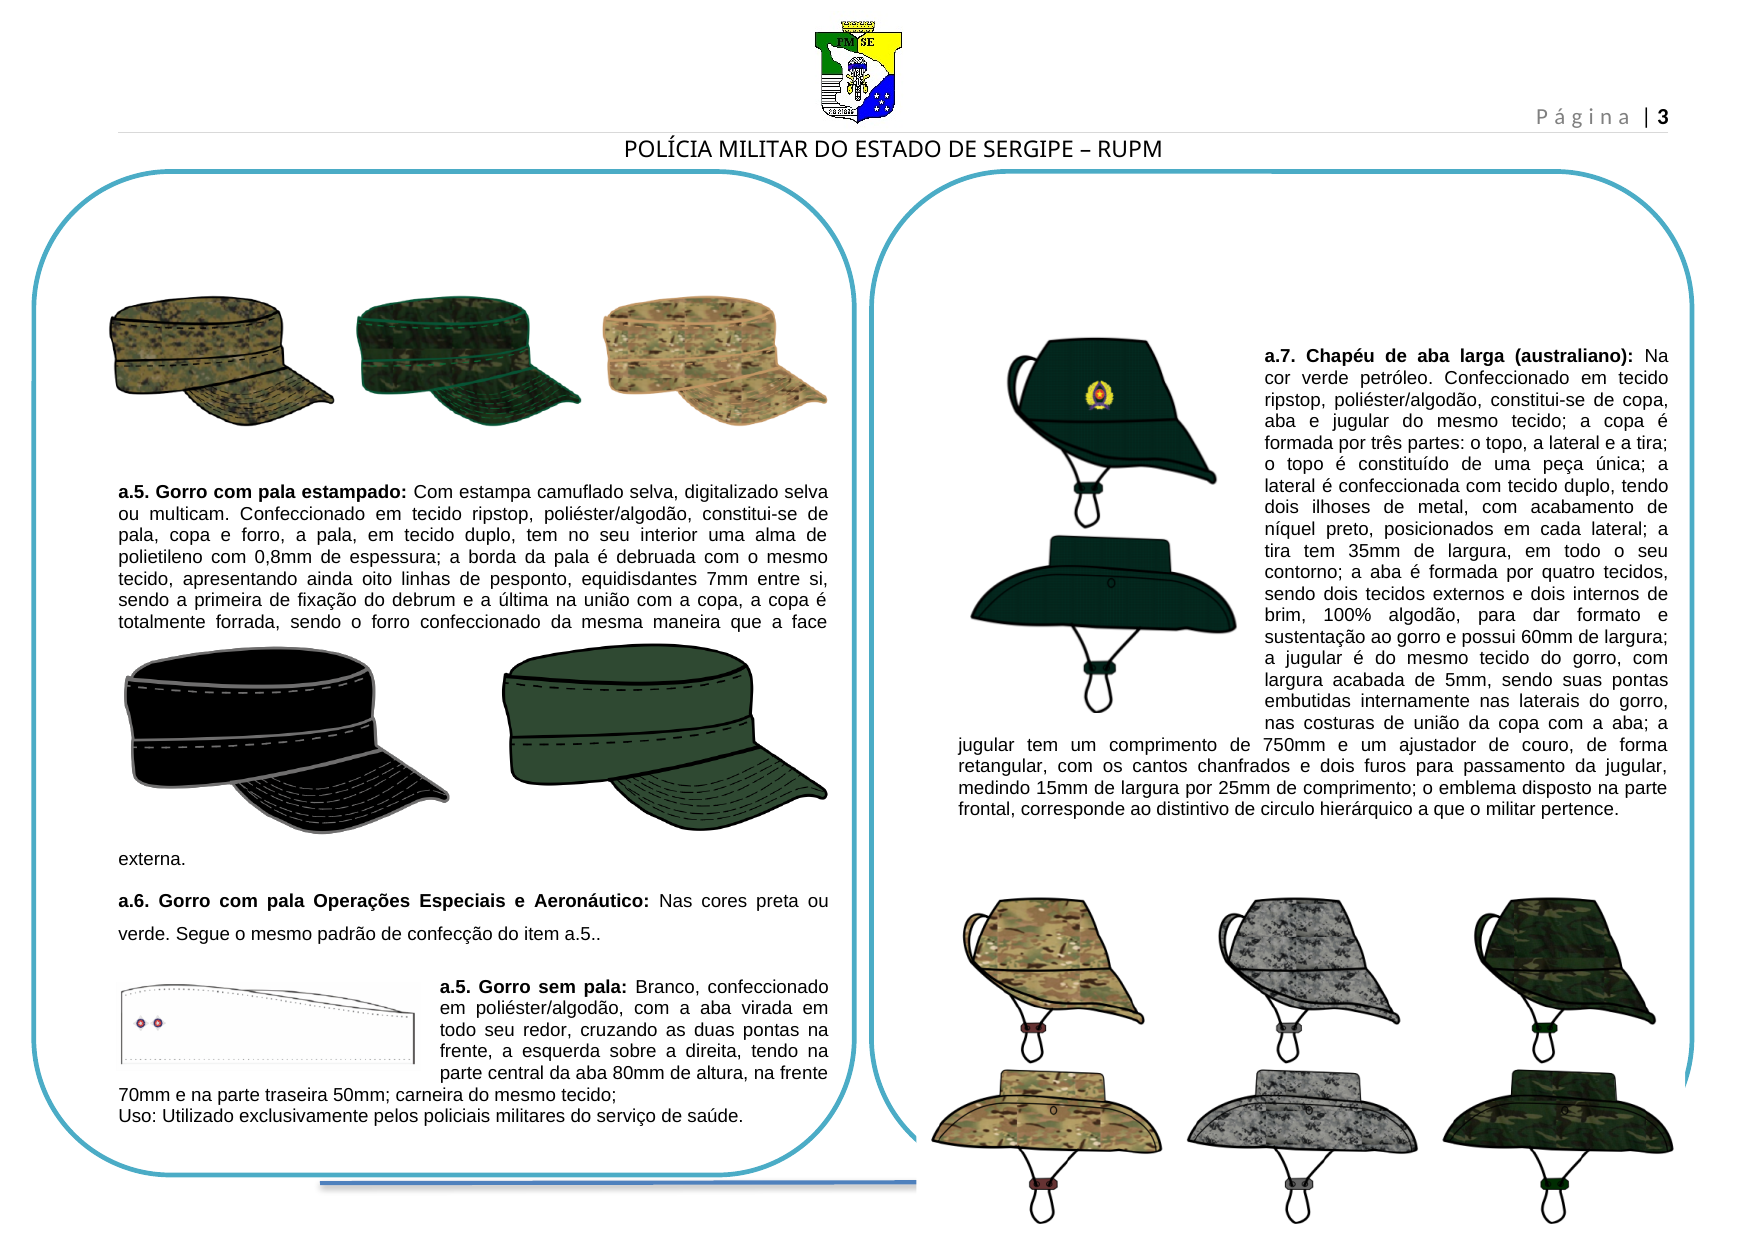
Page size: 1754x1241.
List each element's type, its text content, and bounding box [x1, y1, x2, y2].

text a.7. Chapéu de aba larga (australiano): Na cor verde petróleo. Confeccionado em tecido ripstop, poliéster/algodão, constitui-se de copa, aba e jugular do mesmo tecido; a copa é formada por três partes: o topo, a lateral e a tira; o topo é constituído de uma peça única; a lateral é confeccionada com tecido duplo, tendo dois ilhoses de metal, com acabamento de níquel preto, posicionados em cada lateral; a tira tem 35mm de largura, em todo o seu contorno; a aba é formada por quatro tecidos, sendo dois tecidos externos e dois internos de brim, 100% algodão, para dar formato e sustentação ao gorro e possui 60mm de largura; a jugular é do mesmo tecido do gorro, com largura acabada de 5mm, sendo suas pontas embutidas internamente nas laterais do gorro, nas costuras de união da copa com a aba; a jugular tem um comprimento de 750mm e um ajustador de couro, de forma retangular, com os cantos chanfrados e dois furos para passamento da jugular, medindo 15mm de largura por 25mm de comprimento; o emblema disposto na parte frontal, corresponde ao distintivo de circulo hierárquico a que o militar pertence. [958, 227, 1668, 529]
picture [116, 634, 832, 847]
picture [118, 858, 408, 1241]
picture [357, 290, 835, 433]
text a.5. Gorro sem pala: Branco, confeccionado em poliéster/algodão, com a aba virada em todo seu redor, cruzando as duas pontas na frente, a esquerda sobre a direita, tendo na parte central da aba 80mm de altura, na frente 70mm e na parte traseira 50mm; carneira do mesmo tecido; [118, 847, 828, 956]
picture [916, 585, 1686, 940]
text a.6. Gorro com pala Operações Especiais e Aeronáutico: Nas cores preta ou verde. Segue o mesmo padrão de confecção do item a.5.. [118, 570, 828, 624]
text Uso: Utilizado exclusivamente pelos policiais militares do serviço de saúde. [408, 956, 828, 999]
picture [800, 11, 917, 132]
text a.7. Chapéu de aba larga (australiano) estampado: Com estampas camuflado selva, multicam e digital urbano cinza. Segue o mesmo padrão de confecção do item a.6. [958, 549, 1668, 585]
text a.7. Chapéu de aba larga (australiano) estampado: Com estampas camuflado selva, multicam e digital urbano cinza. Segue o mesmo padrão de confecção do item a.6. [958, 940, 1668, 993]
